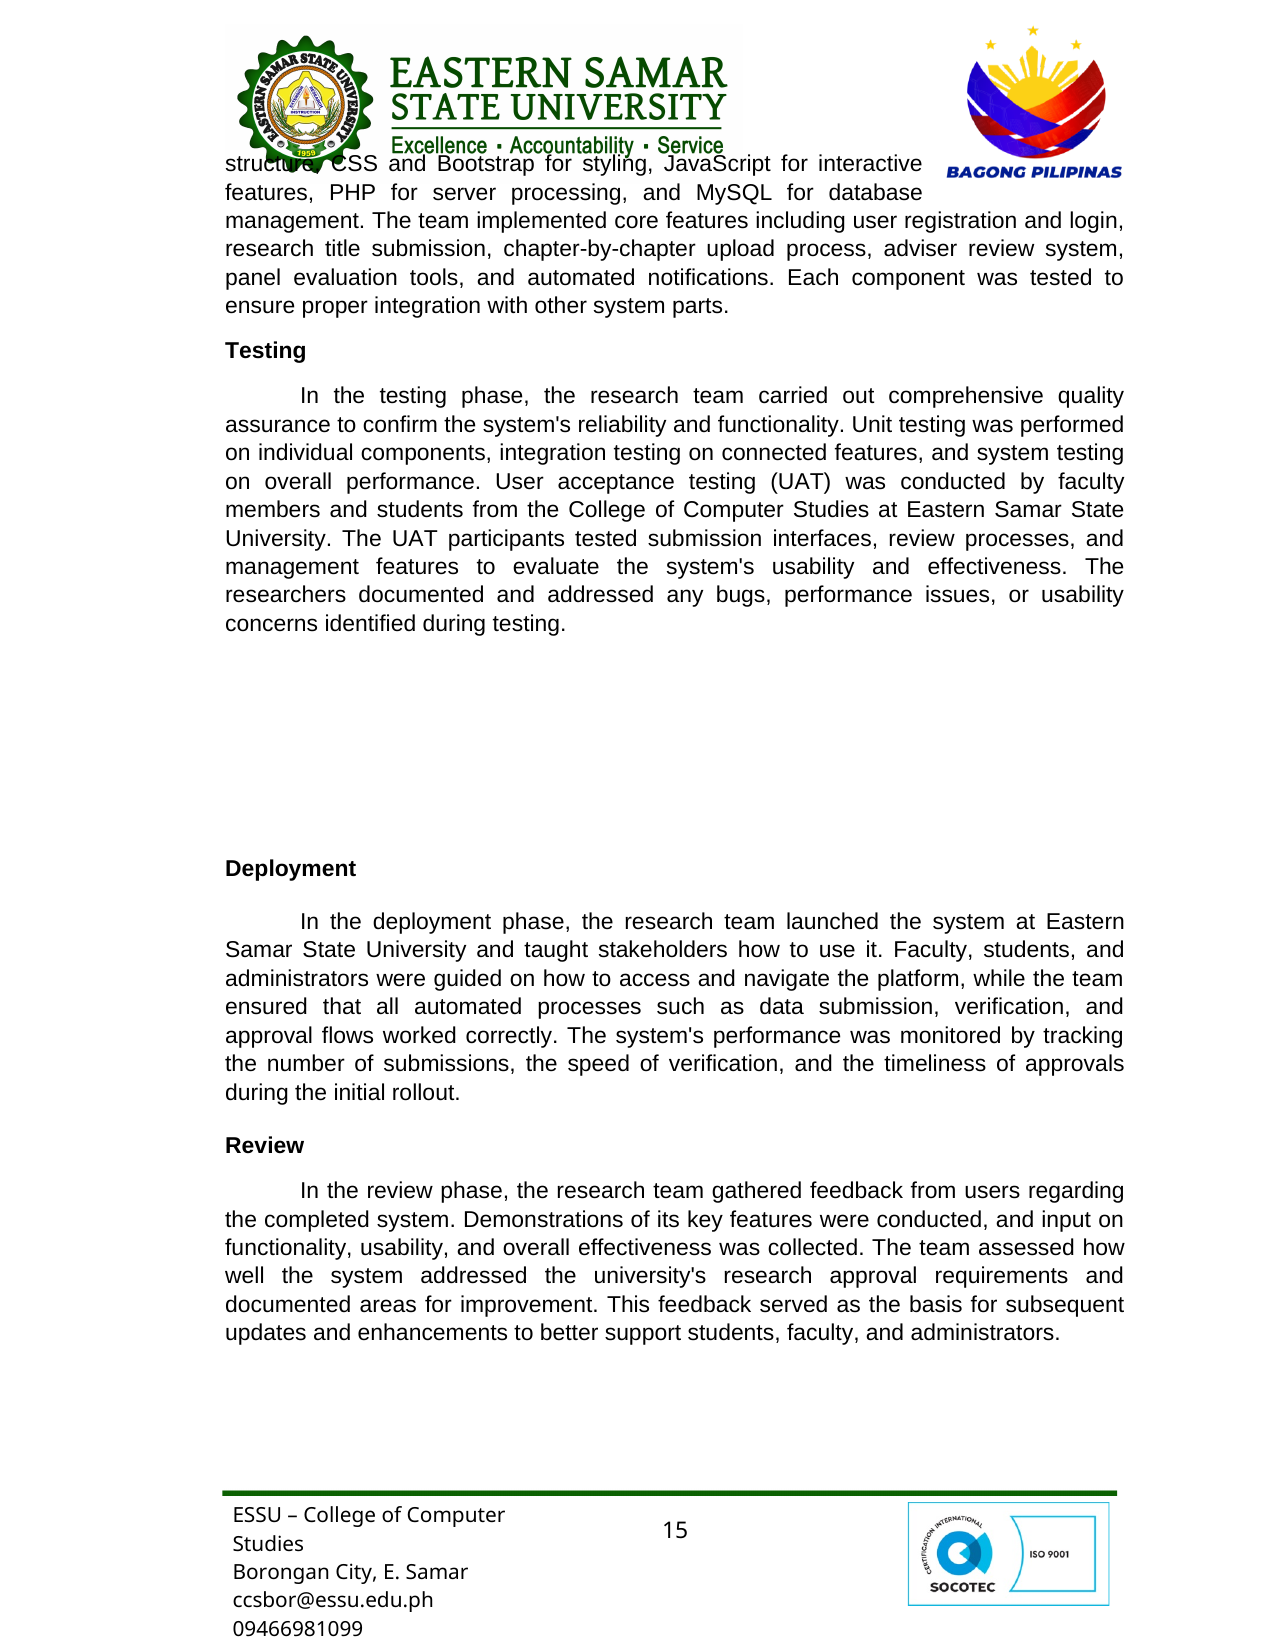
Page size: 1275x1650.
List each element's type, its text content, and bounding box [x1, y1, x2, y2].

text Deployment [225, 911, 1125, 938]
text In the testing phase, the research team carried out comprehensive quality assurance to confirm the system's reliability and functionality. Unit testing was performed on individual components, integration testing on connected features, and system testing on overall performance. User acceptance testing (UAT) was conducted by faculty members and students from the College of Computer Studies at Eastern Samar State University. The UAT participants tested submission interfaces, review processes, and management features to evaluate the system's usability and effectiveness. The researchers documented and addressed any bugs, performance issues, or usability concerns identified during testing. [225, 439, 1125, 693]
picture [225, 24, 743, 150]
text Review [225, 1189, 1125, 1215]
text In the review phase, the research team gathered feedback from users regarding the completed system. Demonstrations of its key features were conducted, and input on functionality, usability, and overall effectiveness was collected. The team assessed how well the system addressed the university's research approval requirements and documented areas for improvement. This feedback served as the basis for subsequent updates and enhancements to better support students, faculty, and administrators. [225, 1234, 1125, 1403]
text In the deployment phase, the research team launched the system at Eastern Samar State University and taught stakeholders how to use it. Faculty, students, and administrators were guided on how to access and navigate the platform, while the team ensured that all automated processes such as data submission, verification, and approval flows worked correctly. The system's performance was monitored by tracking the number of submissions, the speed of verification, and the timeliness of approvals during the initial rollout. [225, 965, 1125, 1162]
picture [907, 1502, 1110, 1604]
picture [941, 22, 1125, 150]
text Testing [225, 394, 1125, 421]
text In the development phase, the research team built the Web-Based Automated Research Approval and Submission System. The researchers used HTML for page structure, CSS and Bootstrap for styling, JavaScript for interactive features, PHP for server processing, and MySQL for database management. The team implemented core features including user registration and login, research title submission, chapter-by-chapter upload process, adviser review system, panel evaluation tools, and automated notifications. Each component was tested to ensure proper integration with other system parts. [225, 150, 1125, 375]
picture [222, 1488, 1118, 1498]
